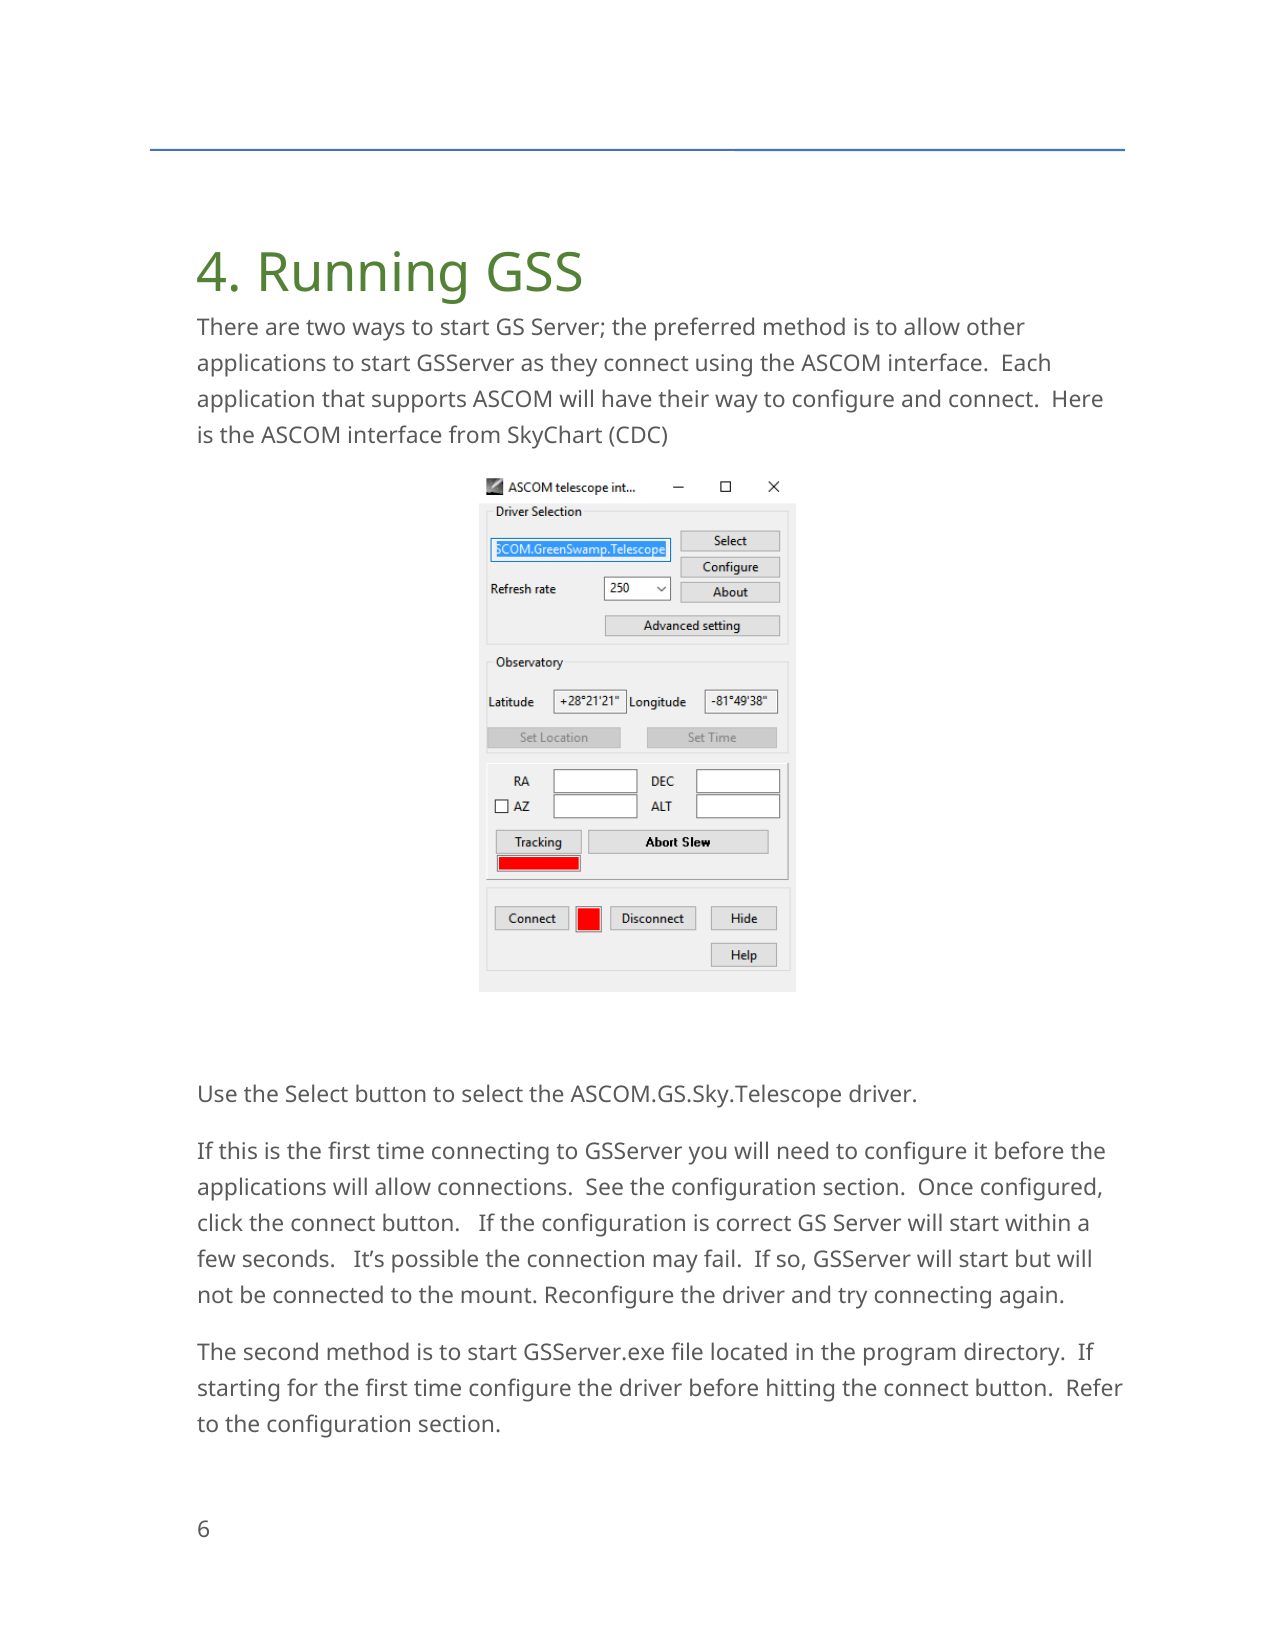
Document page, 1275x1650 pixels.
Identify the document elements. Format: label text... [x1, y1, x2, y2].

text If this is the first time connecting to GSServer you will need to configure it before the applications will allow connections. See the configuration section. Once configured, click the connect button. If the configuration is correct GS Server will start within a few seconds. It’s possible the connection may fail. If so, GSServer will start but will not be connected to the mount. Reconfigure the driver and try connecting again. [197, 1135, 1125, 1310]
text There are two ways to start GS Server; the preferred method is to allow other applications to start GSServer as they connect using the ASCOM interface. Each application that supports ASCOM will have their way to configure and connect. Here is the ASCOM interface from SkyChart (CDC) [197, 311, 1125, 450]
picture [478, 472, 797, 992]
text Use the Select button to select the ASCOM.GS.Sky.Telescope driver. [197, 1078, 1125, 1110]
text The second method is to start GSServer.exe file located in the program directory. If starting for the first time configure the driver before hitting the connect button. Refer to the configuration section. [197, 1336, 1125, 1439]
subtitle Running GSS [159, 233, 1125, 307]
